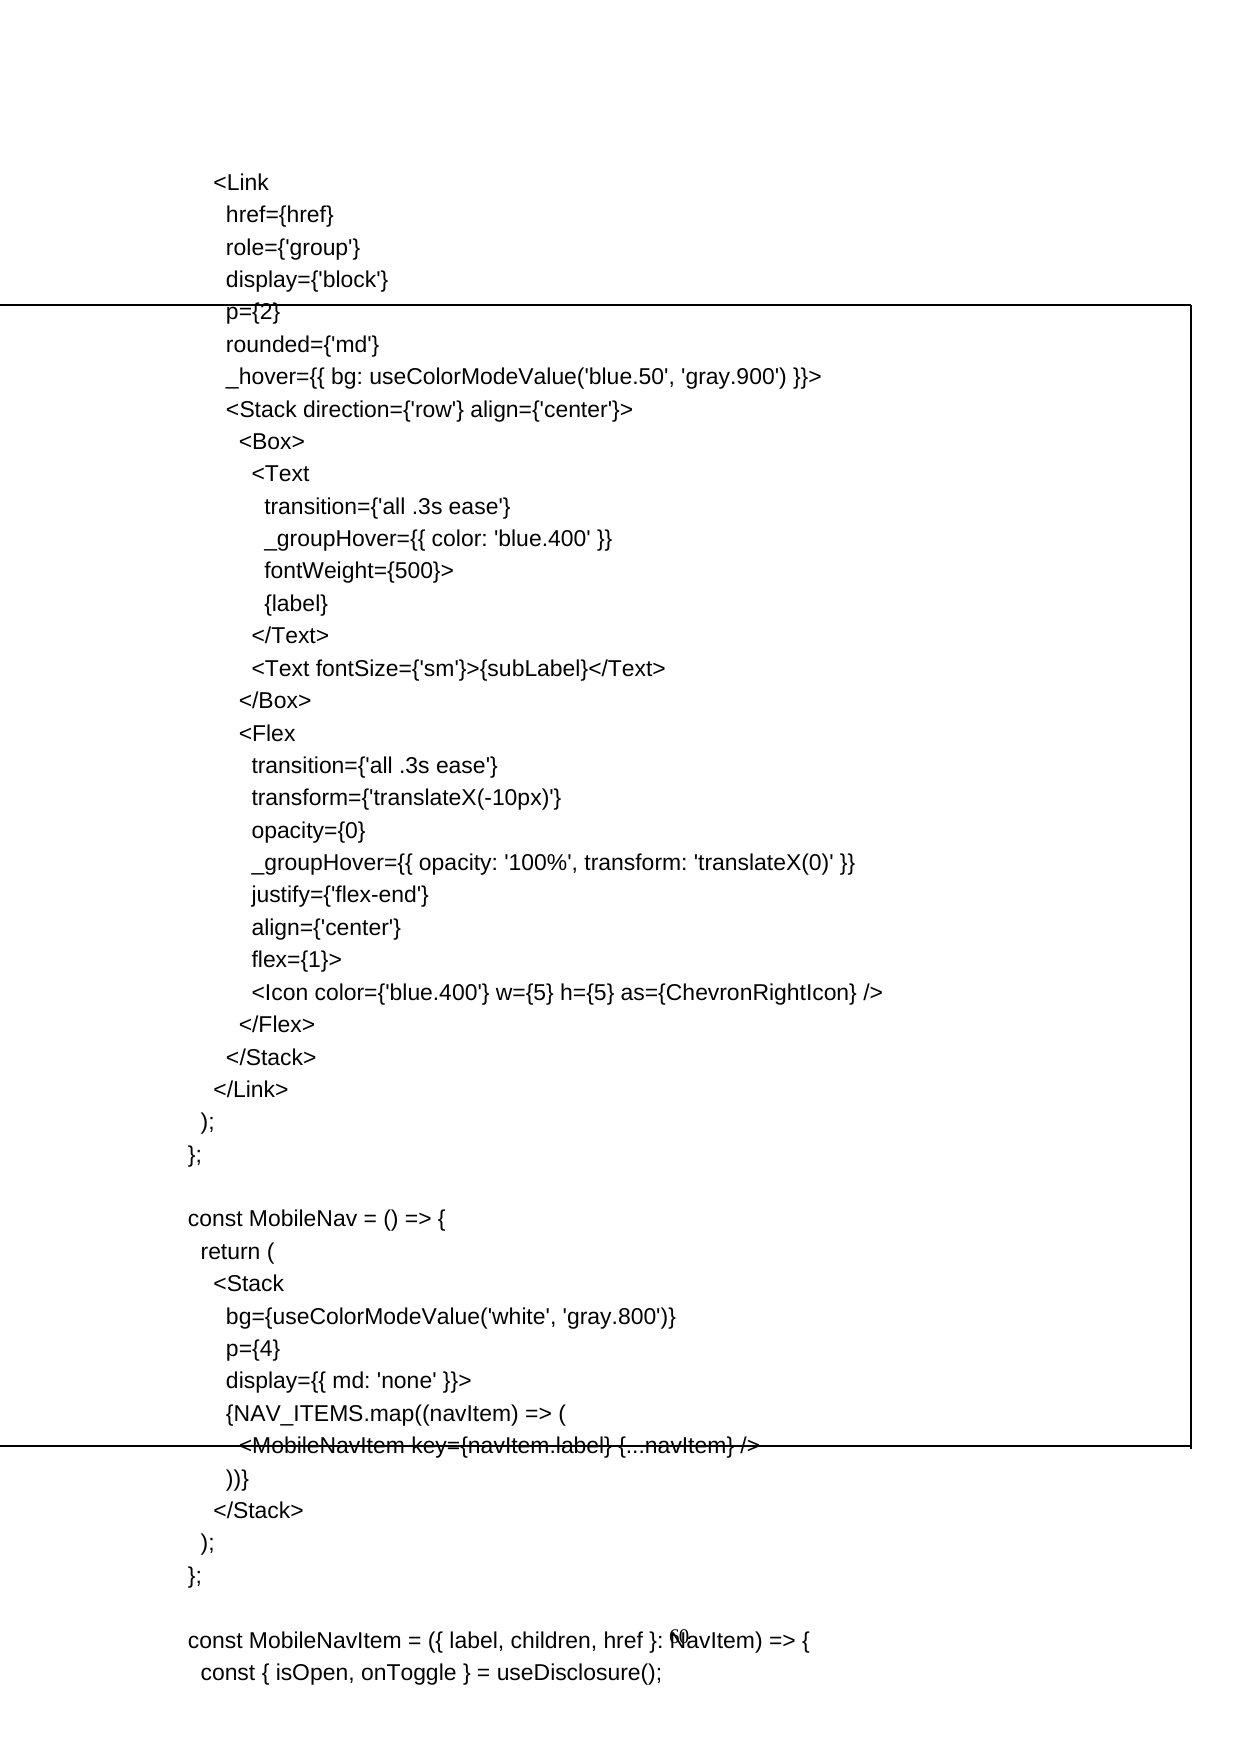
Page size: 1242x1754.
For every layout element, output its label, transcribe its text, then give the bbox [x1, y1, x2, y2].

text justify={'flex-end'} [175, 881, 1194, 908]
text p={4} [175, 1335, 1194, 1361]
text display={{ md: 'none' }}> [175, 1367, 1194, 1394]
text _groupHover={{ color: 'blue.400' }} [175, 525, 1194, 551]
text bg={useColorModeValue('white', 'gray.800')} [175, 1303, 1194, 1329]
text </Stack> [175, 1043, 1194, 1070]
text _groupHover={{ opacity: '100%', transform: 'translateX(0)' }} [175, 849, 1194, 875]
text {NAV_ITEMS.map((navItem) => ( [175, 1400, 1194, 1426]
text <Text [175, 460, 1194, 487]
text const MobileNavItem = ({ label, children, href }: NavItem) => { [175, 1627, 1194, 1653]
text const MobileNav = () => { [175, 1205, 1194, 1232]
text transition={'all .3s ease'} [175, 752, 1194, 778]
text display={'block'} [175, 266, 1194, 292]
text ); [175, 1529, 1194, 1556]
text fontWeight={500}> [175, 557, 1194, 584]
text </Stack> [175, 1497, 1194, 1523]
text return ( [175, 1238, 1194, 1264]
text <Box> [175, 428, 1194, 454]
text <Flex [175, 719, 1194, 746]
text <Icon color={'blue.400'} w={5} h={5} as={ChevronRightIcon} /> [175, 979, 1194, 1005]
text const { isOpen, onToggle } = useDisclosure(); [175, 1659, 1194, 1685]
text </Text> [175, 622, 1194, 649]
text transform={'translateX(-10px)'} [175, 784, 1194, 811]
text align={'center'} [175, 914, 1194, 940]
text </Flex> [175, 1011, 1194, 1037]
text ); [175, 1108, 1194, 1134]
text }; [175, 1562, 1194, 1588]
text <Stack [175, 1270, 1194, 1297]
text transition={'all .3s ease'} [175, 493, 1194, 519]
text href={href} [175, 201, 1194, 227]
text role={'group'} [175, 233, 1194, 260]
text <Stack direction={'row'} align={'center'}> [175, 396, 1194, 422]
text flex={1}> [175, 946, 1194, 973]
text {label} [175, 590, 1194, 616]
text opacity={0} [175, 817, 1194, 843]
text rounded={'md'} [175, 331, 1194, 357]
text }; [175, 1141, 1194, 1167]
text </Box> [175, 687, 1194, 713]
text _hover={{ bg: useColorModeValue('blue.50', 'gray.900') }}> [175, 363, 1194, 389]
text p={2} [175, 298, 1194, 325]
text <Text fontSize={'sm'}>{subLabel}</Text> [175, 655, 1194, 681]
text <MobileNavItem key={navItem.label} {...navItem} /> [175, 1432, 1194, 1458]
text <Link [175, 169, 1194, 195]
text ))} [175, 1464, 1194, 1491]
text </Link> [175, 1076, 1194, 1102]
